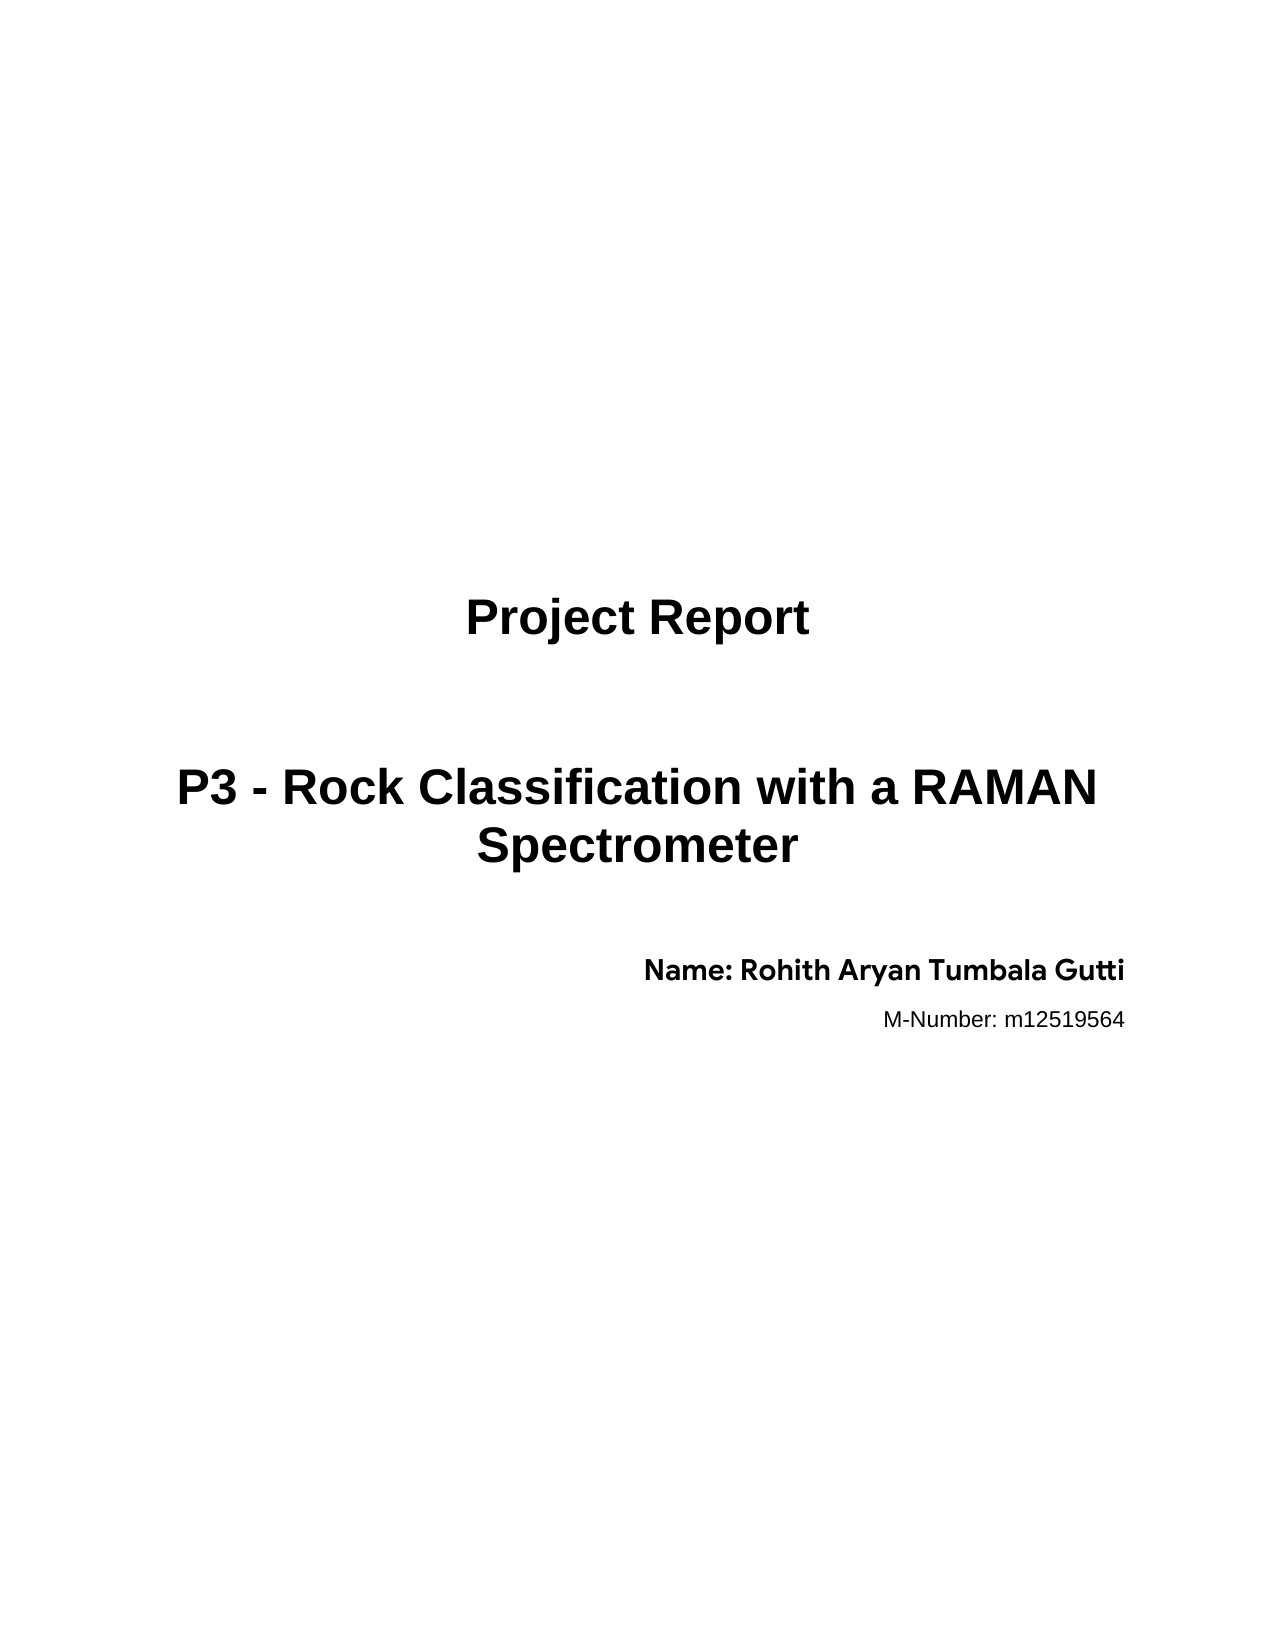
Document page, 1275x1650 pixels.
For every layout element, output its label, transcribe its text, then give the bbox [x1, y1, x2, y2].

text M-Number: m12519564 [150, 1006, 1125, 1032]
subtitle Project Report [150, 587, 1125, 645]
subtitle Name: Rohith Aryan Tumbala Gutti [150, 952, 1125, 988]
subtitle P3 - Rock Classification with a RAMAN Spectrometer [150, 758, 1125, 873]
